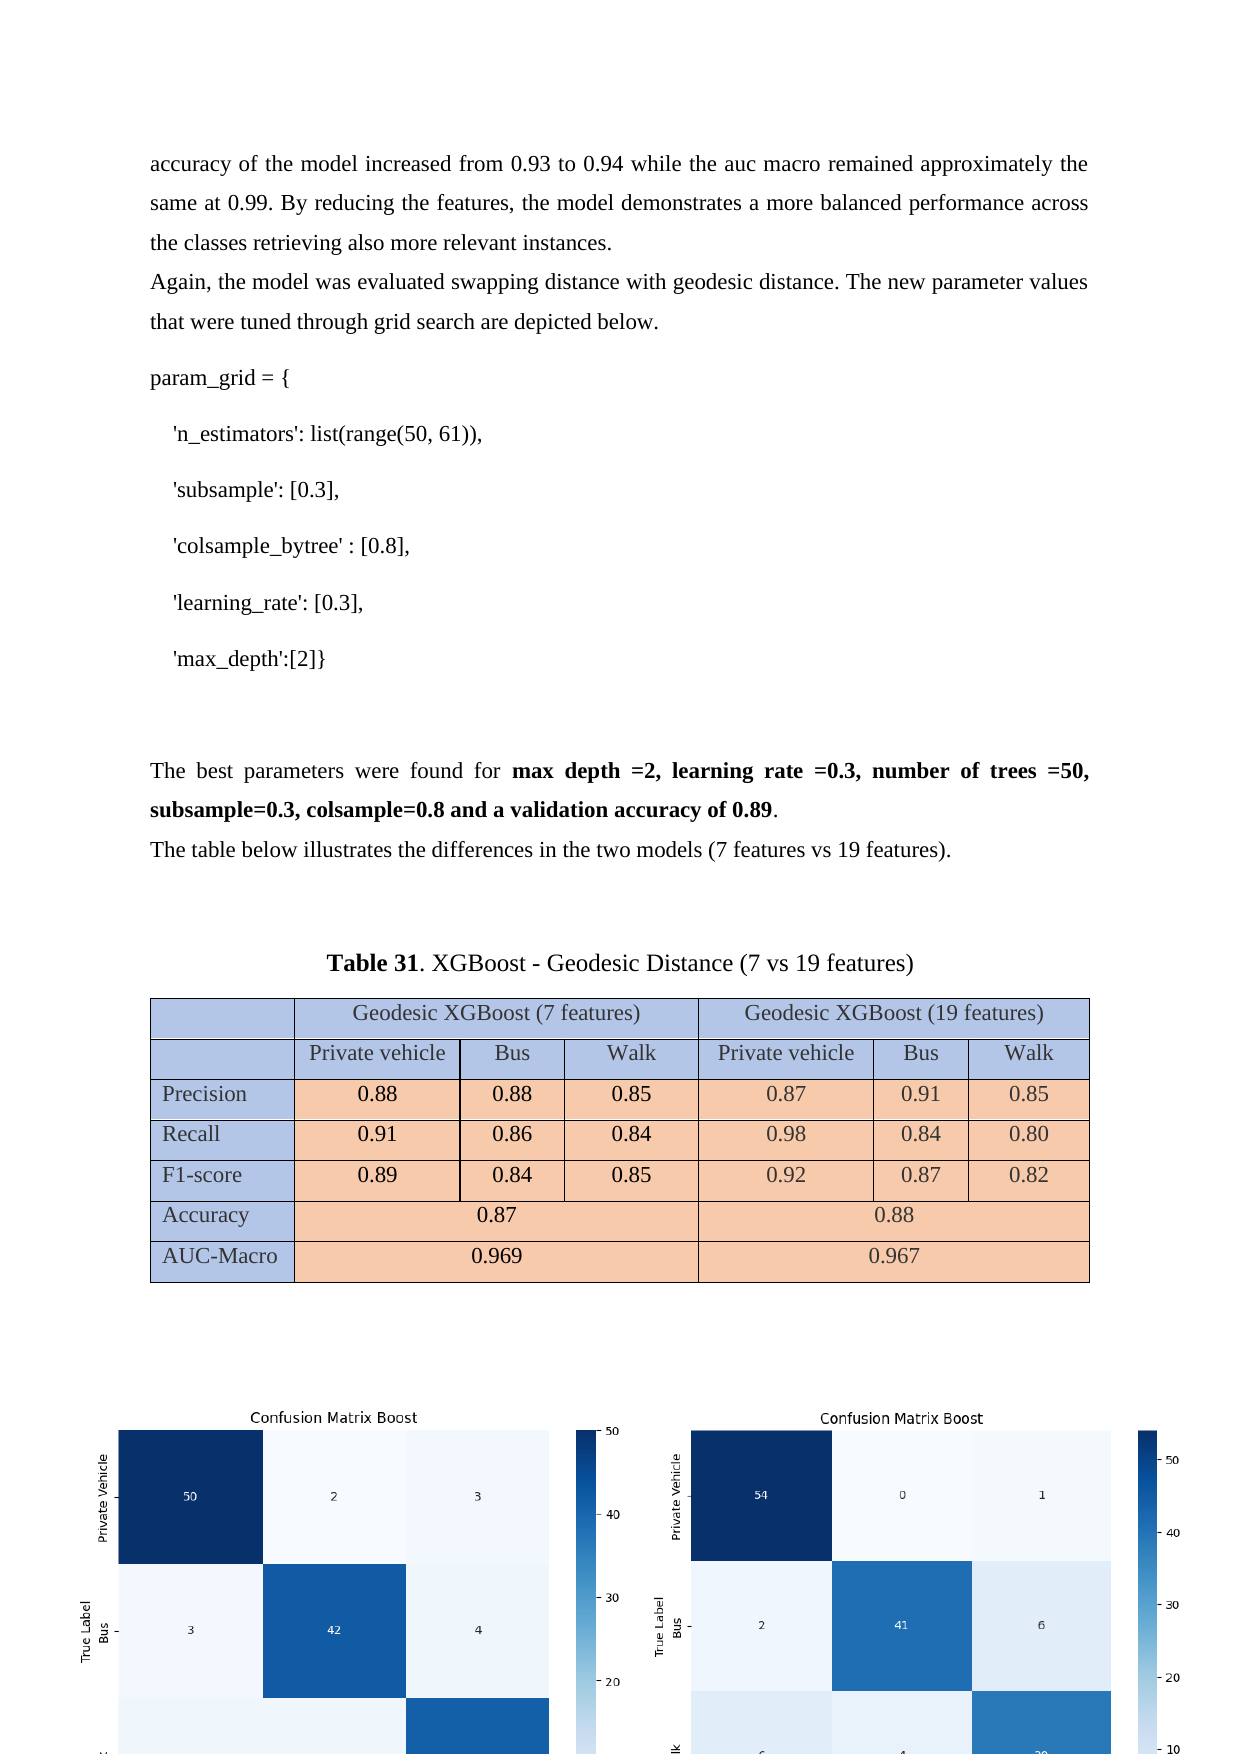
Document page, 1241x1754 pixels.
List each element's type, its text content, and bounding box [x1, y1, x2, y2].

table_cell 0.85 [565, 1161, 698, 1201]
table_cell [151, 1040, 294, 1079]
table_cell 0.84 [874, 1121, 968, 1160]
table_cell 0.969 [295, 1242, 698, 1282]
table_header Geodesic XGBoost (7 features) [295, 999, 698, 1038]
picture [646, 1403, 1188, 1754]
table_cell 0.967 [699, 1242, 1089, 1282]
text The table below illustrates the differences in the two models (7 features vs 19 features). [150, 836, 1090, 862]
text 'n_estimators': list(range(50, 61)), [150, 420, 1090, 447]
table_cell Private vehicle [699, 1040, 873, 1079]
table_cell 0.87 [295, 1202, 698, 1241]
table_cell 0.84 [565, 1121, 698, 1160]
table_cell 0.91 [874, 1080, 968, 1119]
text 'learning_rate': [0.3], [150, 589, 1090, 615]
table_cell F1-score [151, 1161, 294, 1201]
text The best parameters were found for max depth =2, learning rate =0.3, number of trees =50, subsample=0.3, colsample=0.8 and a validation accuracy of 0.89. [150, 757, 1090, 823]
table_cell AUC-Macro [151, 1242, 294, 1282]
text param_grid = { [150, 364, 1090, 390]
table_cell 0.80 [969, 1121, 1089, 1160]
table_cell 0.87 [874, 1161, 968, 1201]
table_cell 0.82 [969, 1161, 1089, 1201]
table_cell 0.87 [699, 1080, 873, 1119]
text 'max_depth':[2]} [150, 645, 1090, 671]
table_cell Walk [969, 1040, 1089, 1079]
table_cell Bus [461, 1040, 564, 1079]
text Again, the model was evaluated swapping distance with geodesic distance. The new parameter values that were tuned through grid search are depicted below. [150, 268, 1090, 334]
table_cell 0.84 [461, 1161, 564, 1201]
table_header Geodesic XGBoost (19 features) [699, 999, 1089, 1038]
table_cell 0.88 [461, 1080, 564, 1119]
table_cell 0.98 [699, 1121, 873, 1160]
table_cell 0.92 [699, 1161, 873, 1201]
table_cell Private vehicle [295, 1040, 459, 1079]
table_cell 0.88 [295, 1080, 459, 1119]
table_cell 0.91 [295, 1121, 459, 1160]
table_header [151, 999, 294, 1038]
table_cell 0.85 [565, 1080, 698, 1119]
text 'colsample_bytree' : [0.8], [150, 532, 1090, 559]
table_cell 0.88 [699, 1202, 1089, 1241]
picture [72, 1402, 628, 1754]
text Table 31. XGBoost - Geodesic Distance (7 vs 19 features) [150, 948, 1090, 977]
table_cell Accuracy [151, 1202, 294, 1241]
text 'subsample': [0.3], [150, 476, 1090, 503]
table_cell 0.86 [461, 1121, 564, 1160]
table_cell Recall [151, 1121, 294, 1160]
table_cell 0.89 [295, 1161, 459, 1201]
table_cell 0.85 [969, 1080, 1089, 1119]
table_cell Bus [874, 1040, 968, 1079]
table_cell Precision [151, 1080, 294, 1119]
table_cell Walk [565, 1040, 698, 1079]
